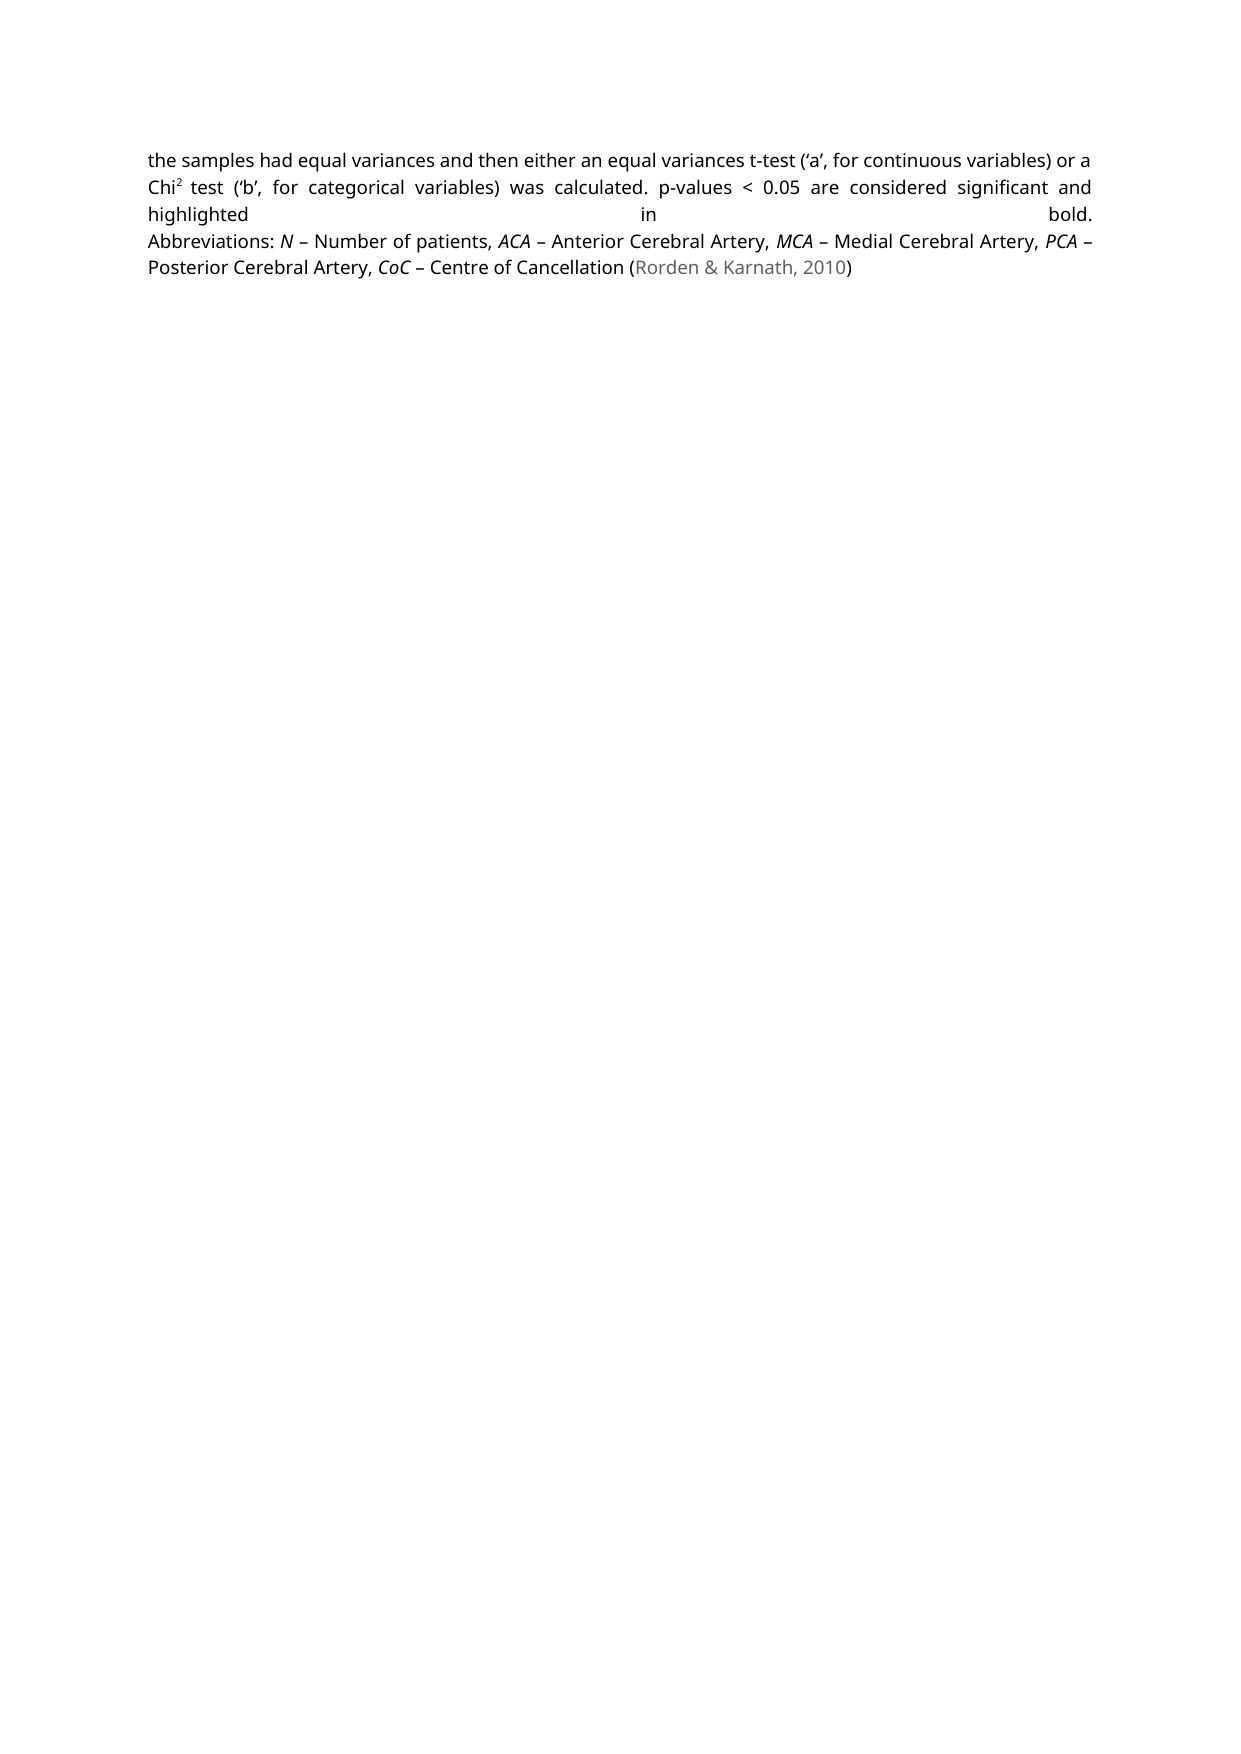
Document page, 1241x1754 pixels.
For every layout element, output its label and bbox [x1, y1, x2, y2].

text [148, 148, 1093, 280]
